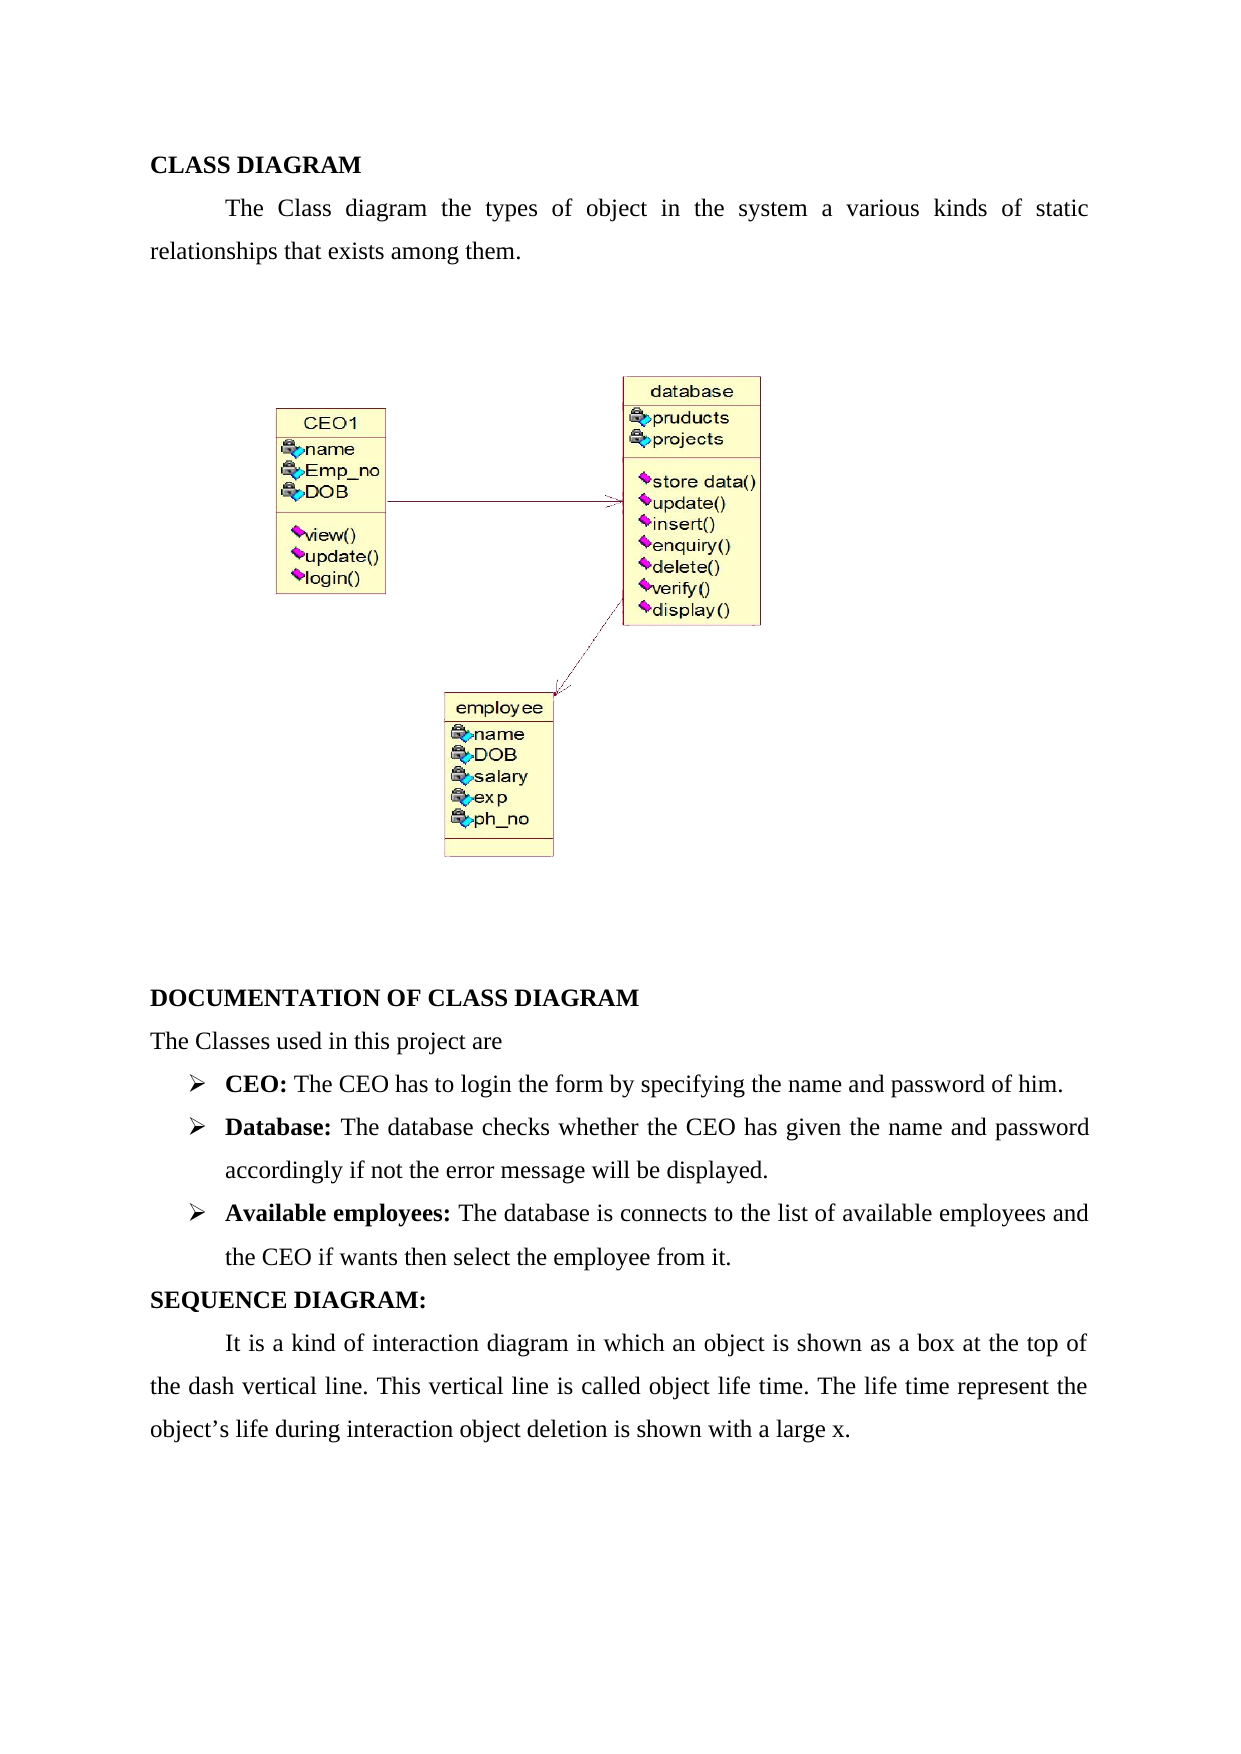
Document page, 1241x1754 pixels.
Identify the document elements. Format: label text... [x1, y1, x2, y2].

text DOCUMENTATION OF CLASS DIAGRAM [150, 983, 1090, 1012]
text SEQUENCE DIAGRAM: [150, 1285, 1090, 1313]
text CLASS DIAGRAM [150, 150, 1090, 179]
list Database: The database checks whether the CEO has given the name and password accordingly if not the error message will be displayed. [187, 1112, 1090, 1184]
list Available employees: The database is connects to the list of available employees and the CEO if wants then select the employee from it. [187, 1198, 1090, 1270]
text The Classes used in this project are [150, 1026, 1090, 1055]
list CEO: The CEO has to login the form by specifying the name and password of him. [187, 1069, 1090, 1098]
text The Class diagram the types of object in the system a various kinds of static relationships that exists among them. [150, 193, 1090, 265]
text It is a kind of interaction diagram in which an object is shown as a box at the top of the dash vertical line. This vertical line is called object life time. The life time represent the object’s life during interaction object deletion is shown with a large x. [150, 1328, 1090, 1443]
